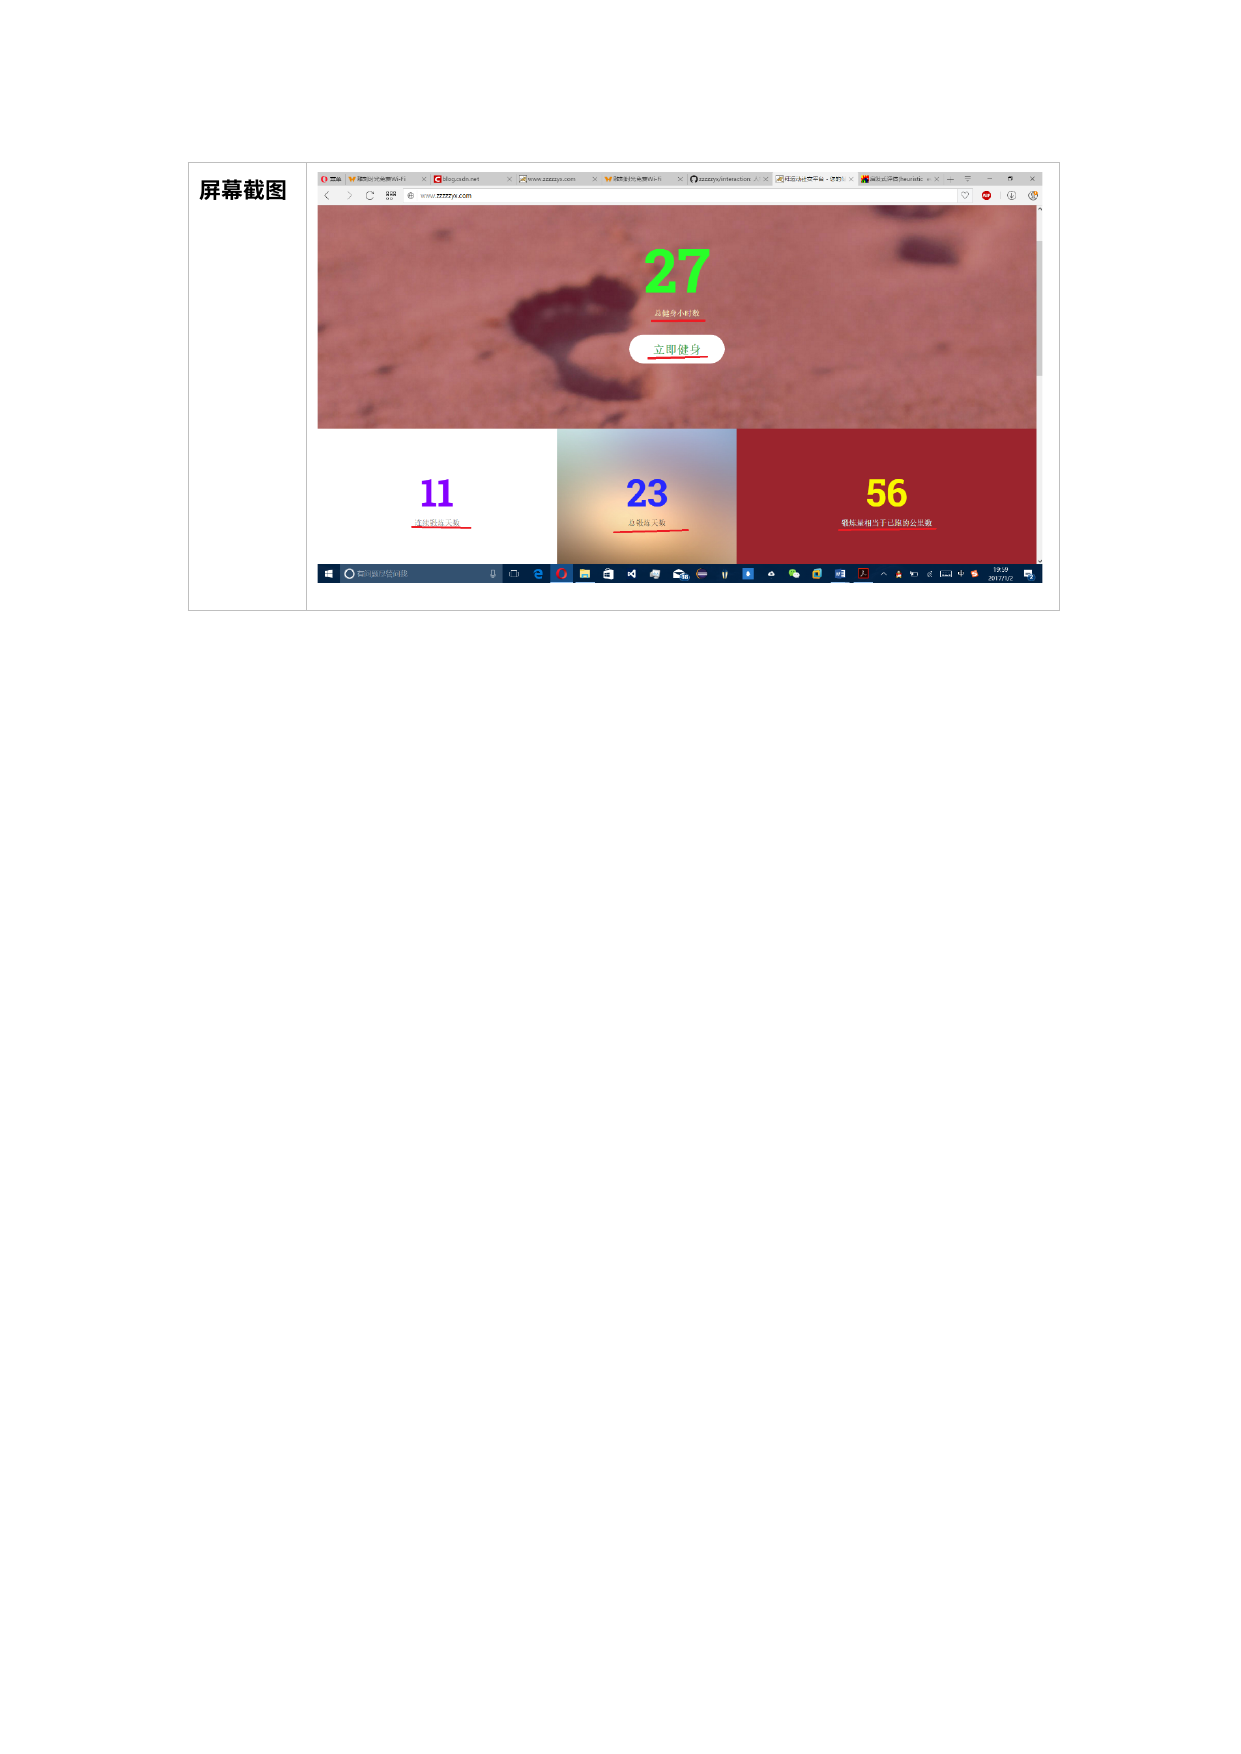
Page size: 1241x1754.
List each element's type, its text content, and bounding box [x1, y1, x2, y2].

table_cell [307, 163, 1059, 610]
picture [317, 172, 1043, 583]
table_cell 屏幕截图 [189, 163, 306, 610]
